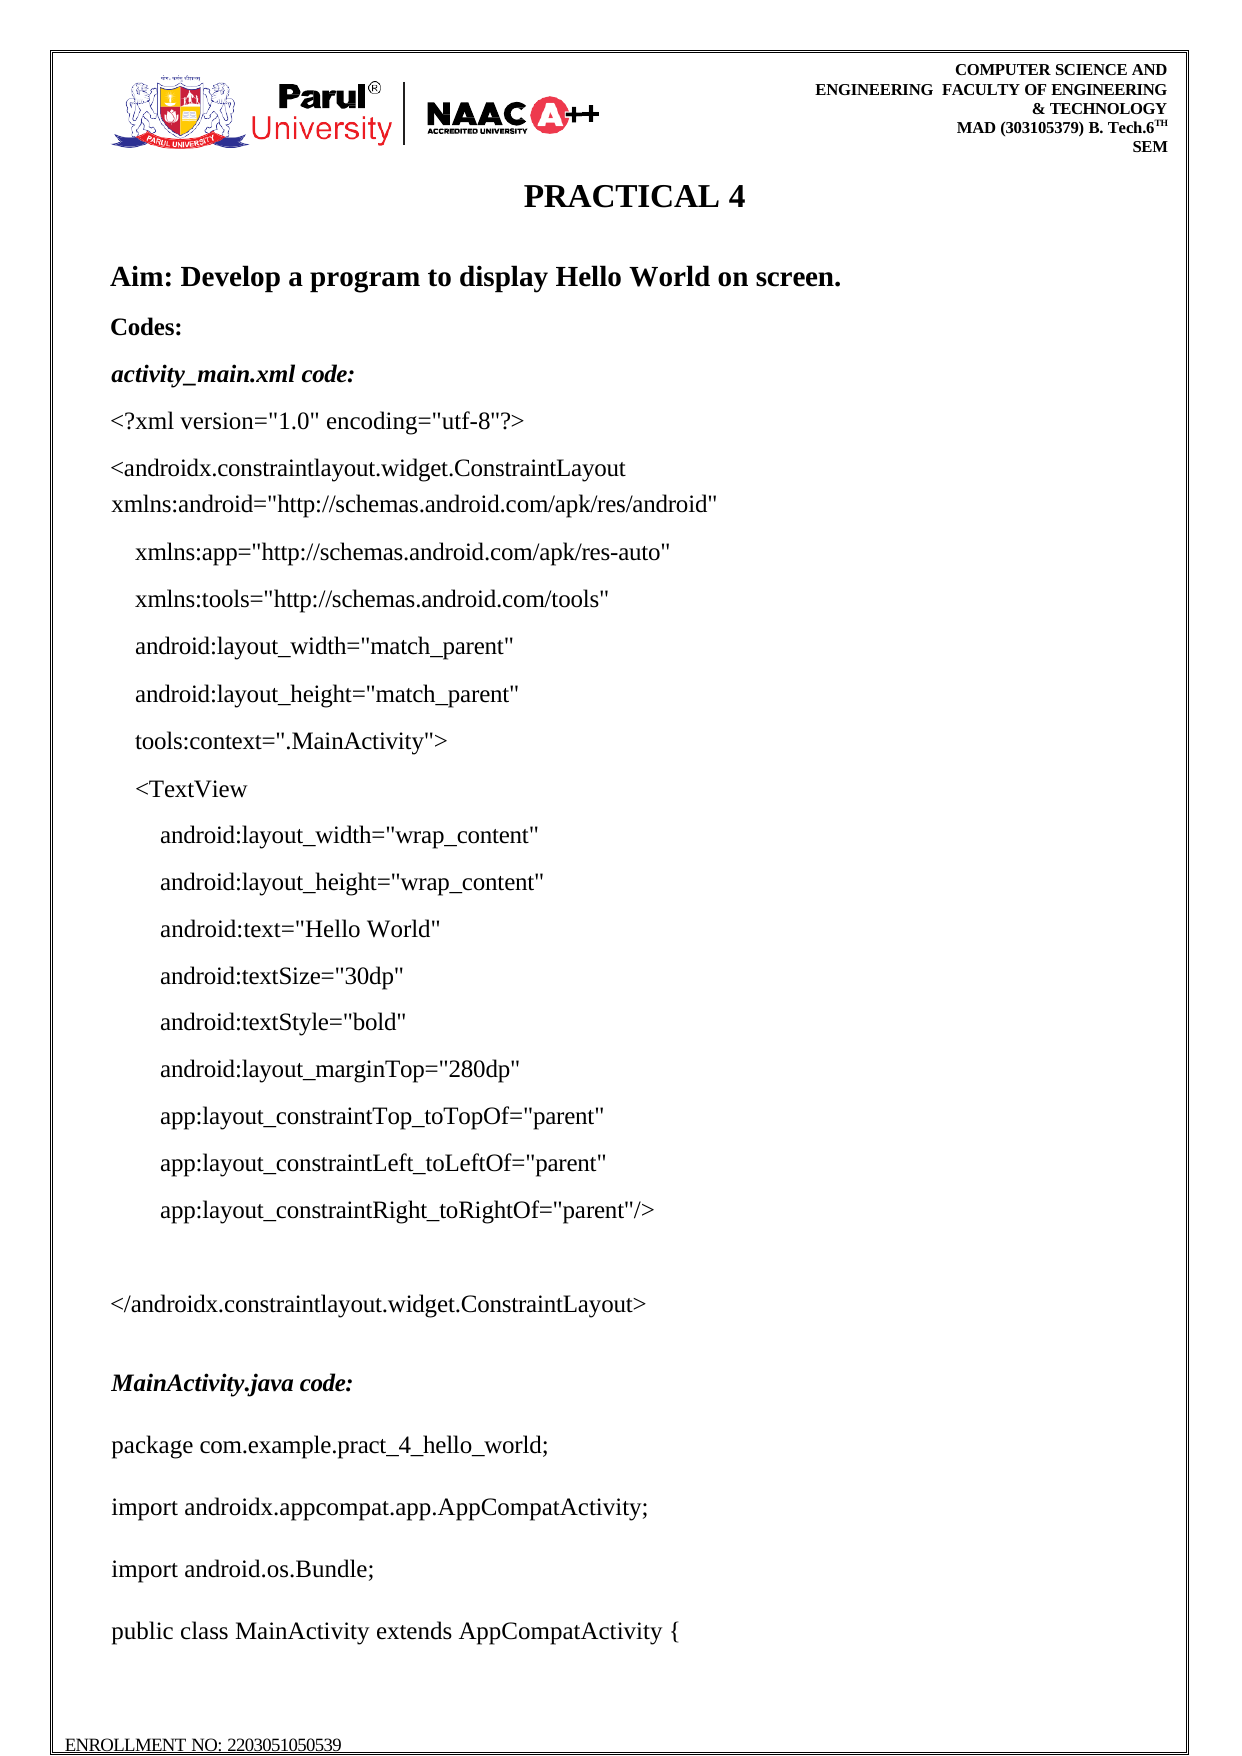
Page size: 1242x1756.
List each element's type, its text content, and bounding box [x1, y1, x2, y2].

subtitle activity_main.xml code: [111, 359, 1186, 388]
text xmlns:app="http://schemas.android.com/apk/res-auto" xmlns:tools="http://schemas.android.com/tools" android:layout_width="match_parent" android:layout_height="match_parent" tools:context=".MainActivity"> [135, 537, 827, 755]
text </androidx.constraintlayout.widget.ConstraintLayout> [110, 1289, 1186, 1318]
text <TextView android:layout_width="wrap_content" android:layout_height="wrap_content" android:text="Hello World" android:textSize="30dp" android:textStyle="bold" android:layout_marginTop="280dp" app:layout_constraintTop_toTopOf="parent" app:layout_constraintLeft_toLeftOf="parent" [135, 774, 610, 1177]
text import androidx.appcompat.app.AppCompatActivity; import android.os.Bundle; [111, 1492, 709, 1582]
text <androidx.constraintlayout.widget.ConstraintLayout xmlns:android="http://schemas.android.com/apk/res/android" [110, 453, 1186, 518]
subtitle Aim: Develop a program to display Hello World on screen. [110, 259, 1186, 292]
text Codes: [110, 312, 1186, 341]
subtitle MainActivity.java code: [111, 1368, 1186, 1397]
picture [530, 96, 599, 134]
text <?xml version="1.0" encoding="utf-8"?> [110, 406, 1186, 435]
subtitle PRACTICAL 4 [252, 176, 1017, 214]
text public class MainActivity extends AppCompatActivity { [111, 1616, 1186, 1645]
text app:layout_constraintRight_toRightOf="parent"/> [160, 1195, 1186, 1223]
picture [110, 75, 392, 149]
text package com.example.pract_4_hello_world; [111, 1430, 1186, 1458]
